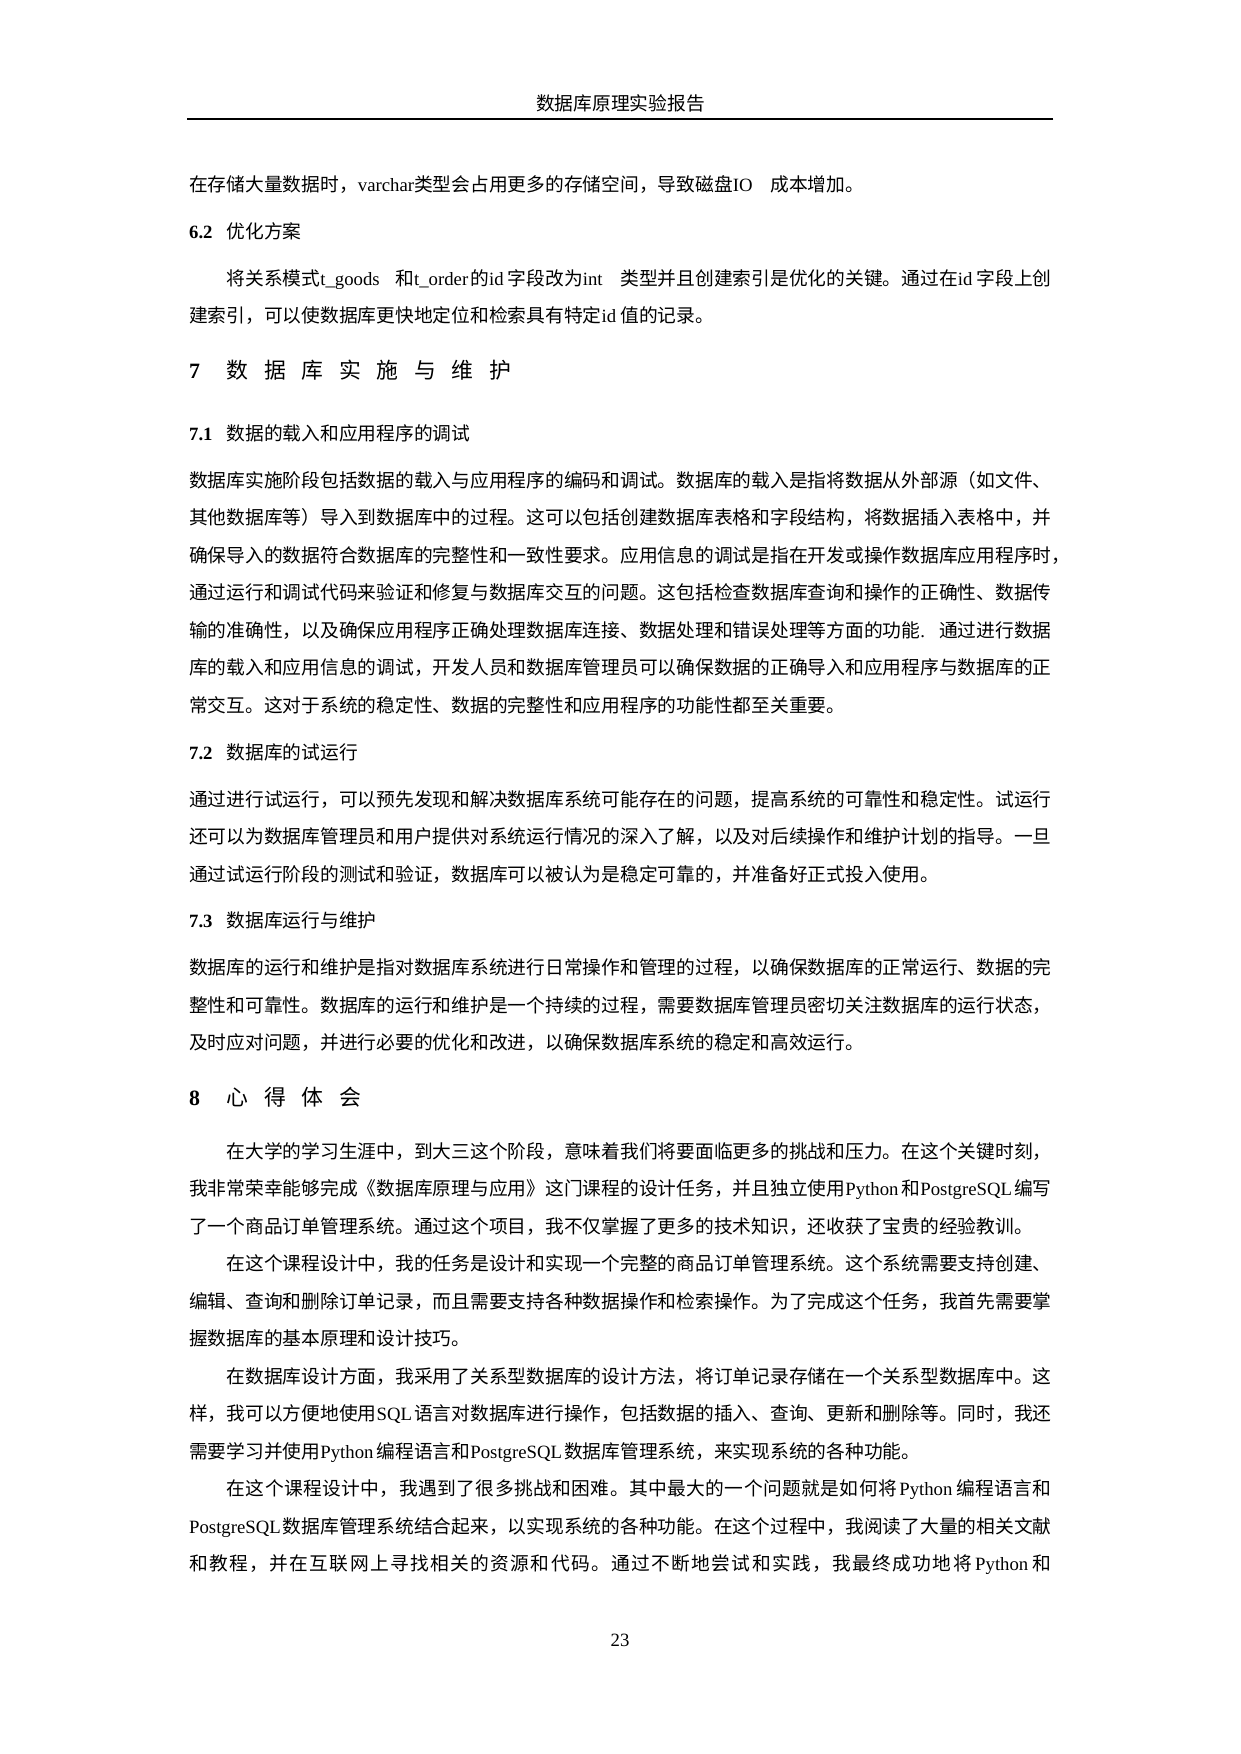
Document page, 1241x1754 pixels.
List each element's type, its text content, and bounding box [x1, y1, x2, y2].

text 将关系模式t_goods和t_order的id字段改为int类型并且创建索引是优化的关键。通过在id字段上创建索引，可以使数据库更快地定位和检索具有特定id值的记录。 [189, 258, 1051, 333]
subtitle 心得体会 [189, 1077, 1051, 1114]
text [189, 1469, 1051, 1581]
subtitle 优化方案 [189, 211, 1051, 249]
text 数据库的运行和维护是指对数据库系统进行日常操作和管理的过程，以确保数据库的正常运行、数据的完整性和可靠性。数据库的运行和维护是一个持续的过程，需要数据库管理员密切关注数据库的运行状态，及时应对问题，并进行必要的优化和改进，以确保数据库系统的稳定和高效运行。 [189, 948, 1051, 1060]
text 通过进行试运行，可以预先发现和解决数据库系统可能存在的问题，提高系统的可靠性和稳定性。试运行还可以为数据库管理员和用户提供对系统运行情况的深入了解，以及对后续操作和维护计划的指导。一旦通过试运行阶段的测试和验证，数据库可以被认为是稳定可靠的，并准备好正式投入使用。 [189, 779, 1051, 892]
text 在数据库设计方面，我采用了关系型数据库的设计方法，将订单记录存储在一个关系型数据库中。这样，我可以方便地使用SQL语言对数据库进行操作，包括数据的插入、查询、更新和删除等。同时，我还需要学习并使用Python编程语言和PostgreSQL数据库管理系统，来实现系统的各种功能。 [189, 1356, 1051, 1469]
text 数据库实施阶段包括数据的载入与应用程序的编码和调试。数据库的载入是指将数据从外部源（如文件、其他数据库等）导入到数据库中的过程。这可以包括创建数据库表格和字段结构，将数据插入表格中，并确保导入的数据符合数据库的完整性和一致性要求。应用信息的调试是指在开发或操作数据库应用程序时，通过运行和调试代码来验证和修复与数据库交互的问题。这包括检查数据库查询和操作的正确性、数据传输的准确性，以及确保应用程序正确处理数据库连接、数据处理和错误处理等方面的功能.通过进行数据库的载入和应用信息的调试，开发人员和数据库管理员可以确保数据的正确导入和应用程序与数据库的正常交互。这对于系统的稳定性、数据的完整性和应用程序的功能性都至关重要。 [189, 460, 1051, 723]
subtitle 数据库实施与维护 [189, 350, 1051, 387]
subtitle 数据库的试运行 [189, 732, 1051, 770]
subtitle 数据库运行与维护 [189, 901, 1051, 938]
text 在大学的学习生涯中，到大三这个阶段，意味着我们将要面临更多的挑战和压力。在这个关键时刻，我非常荣幸能够完成《数据库原理与应用》这门课程的设计任务，并且独立使用Python和PostgreSQL编写了一个商品订单管理系统。通过这个项目，我不仅掌握了更多的技术知识，还收获了宝贵的经验教训。 [189, 1131, 1051, 1244]
subtitle 数据的载入和应用程序的调试 [189, 413, 1051, 451]
text 在这个课程设计中，我的任务是设计和实现一个完整的商品订单管理系统。这个系统需要支持创建、编辑、查询和删除订单记录，而且需要支持各种数据操作和检索操作。为了完成这个任务，我首先需要掌握数据库的基本原理和设计技巧。 [189, 1244, 1051, 1356]
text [189, 164, 1051, 202]
